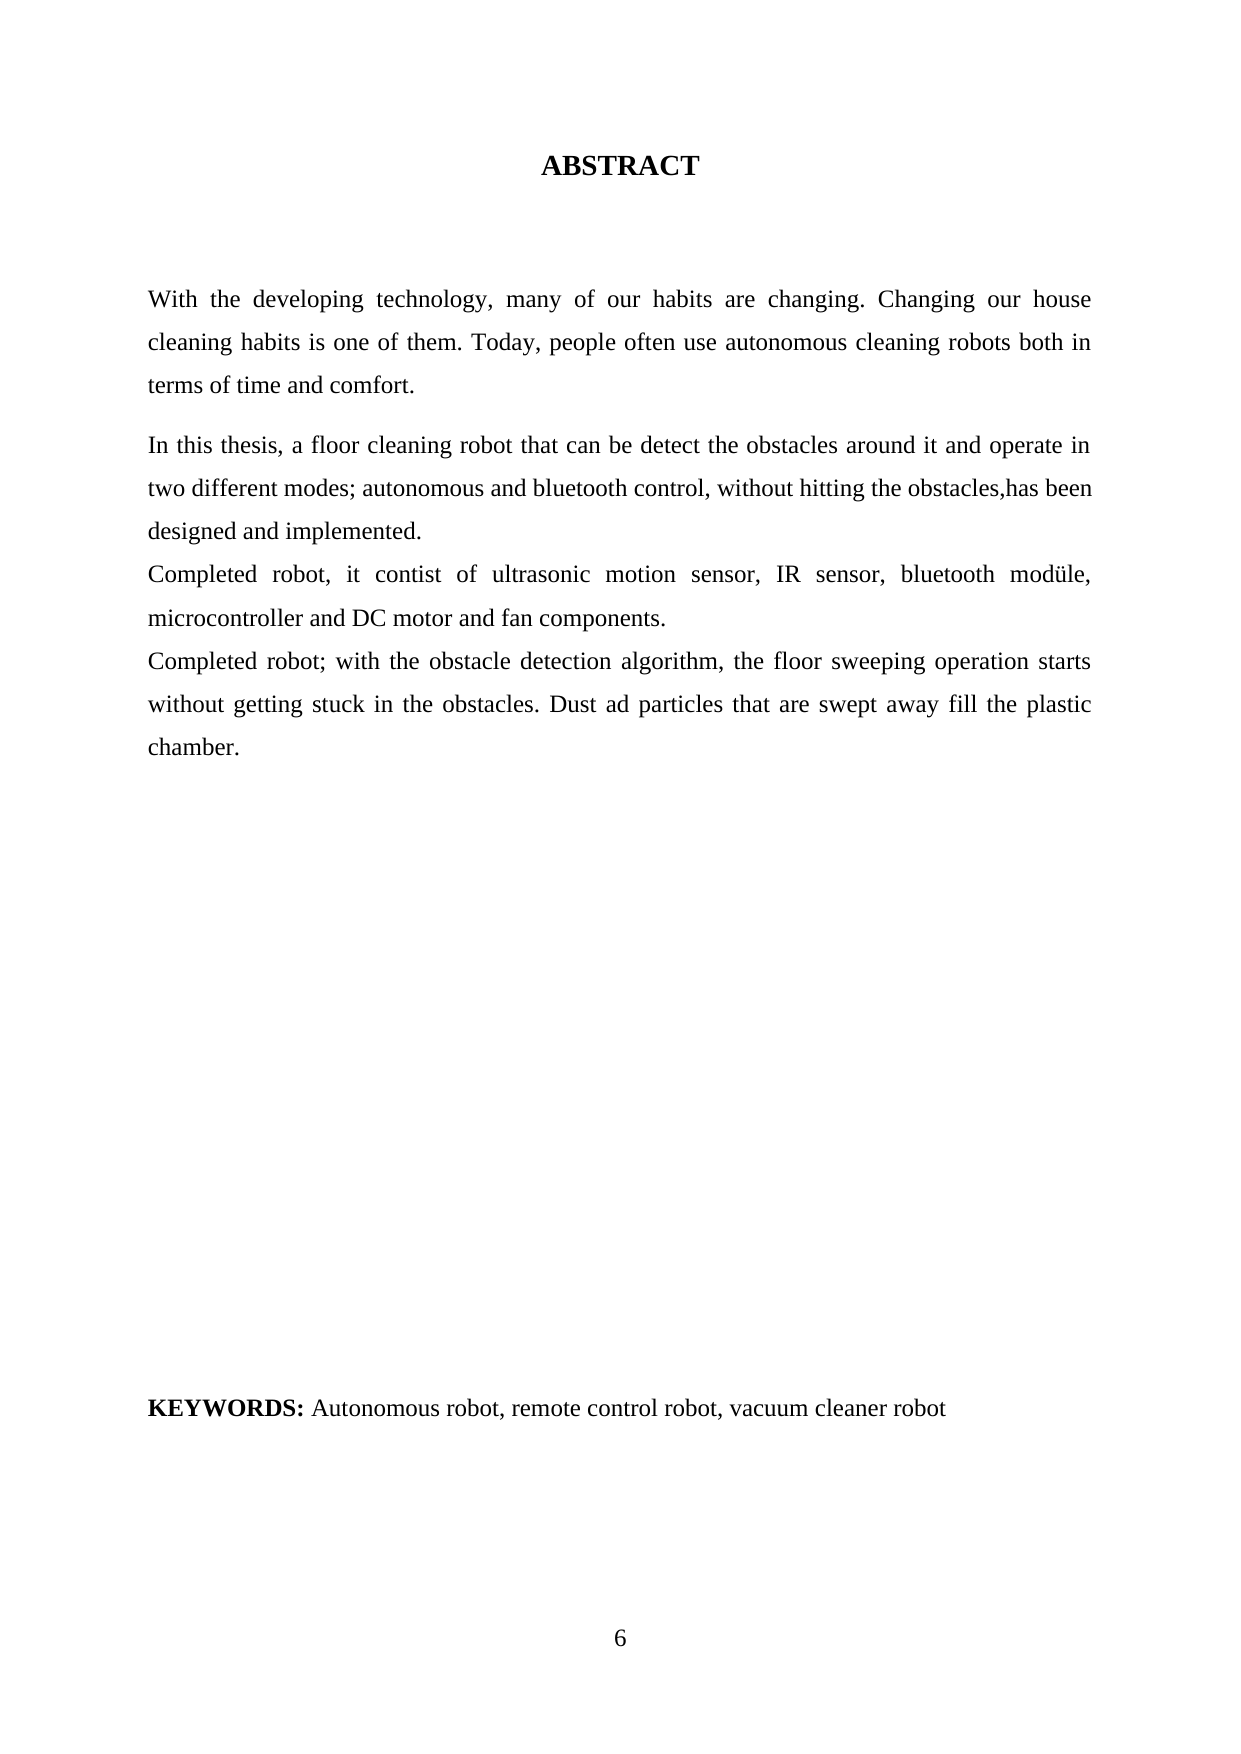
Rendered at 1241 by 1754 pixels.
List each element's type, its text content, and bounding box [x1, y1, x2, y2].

text With the developing technology, many of our habits are changing. Changing our house cleaning habits is one of them. Today, people often use autonomous cleaning robots both in terms of time and comfort. [148, 241, 1093, 399]
text In this thesis, a floor cleaning robot that can be detect the obstacles around it and operate in two different modes; autonomous and bluetooth control, without hitting the obstacles,has been designed and implemented. [148, 430, 1093, 545]
text Completed robot; with the obstacle detection algorithm, the floor sweeping operation starts without getting stuck in the obstacles. Dust ad particles that are swept away fill the plastic chamber. [148, 646, 1093, 761]
text KEYWORDS: Autonomous robot, remote control robot, vacuum cleaner robot [148, 1393, 1093, 1422]
text Completed robot, it contist of ultrasonic motion sensor, IR sensor, bluetooth modüle, microcontroller and DC motor and fan components. [148, 559, 1093, 631]
text ABSTRACT [148, 148, 1093, 181]
